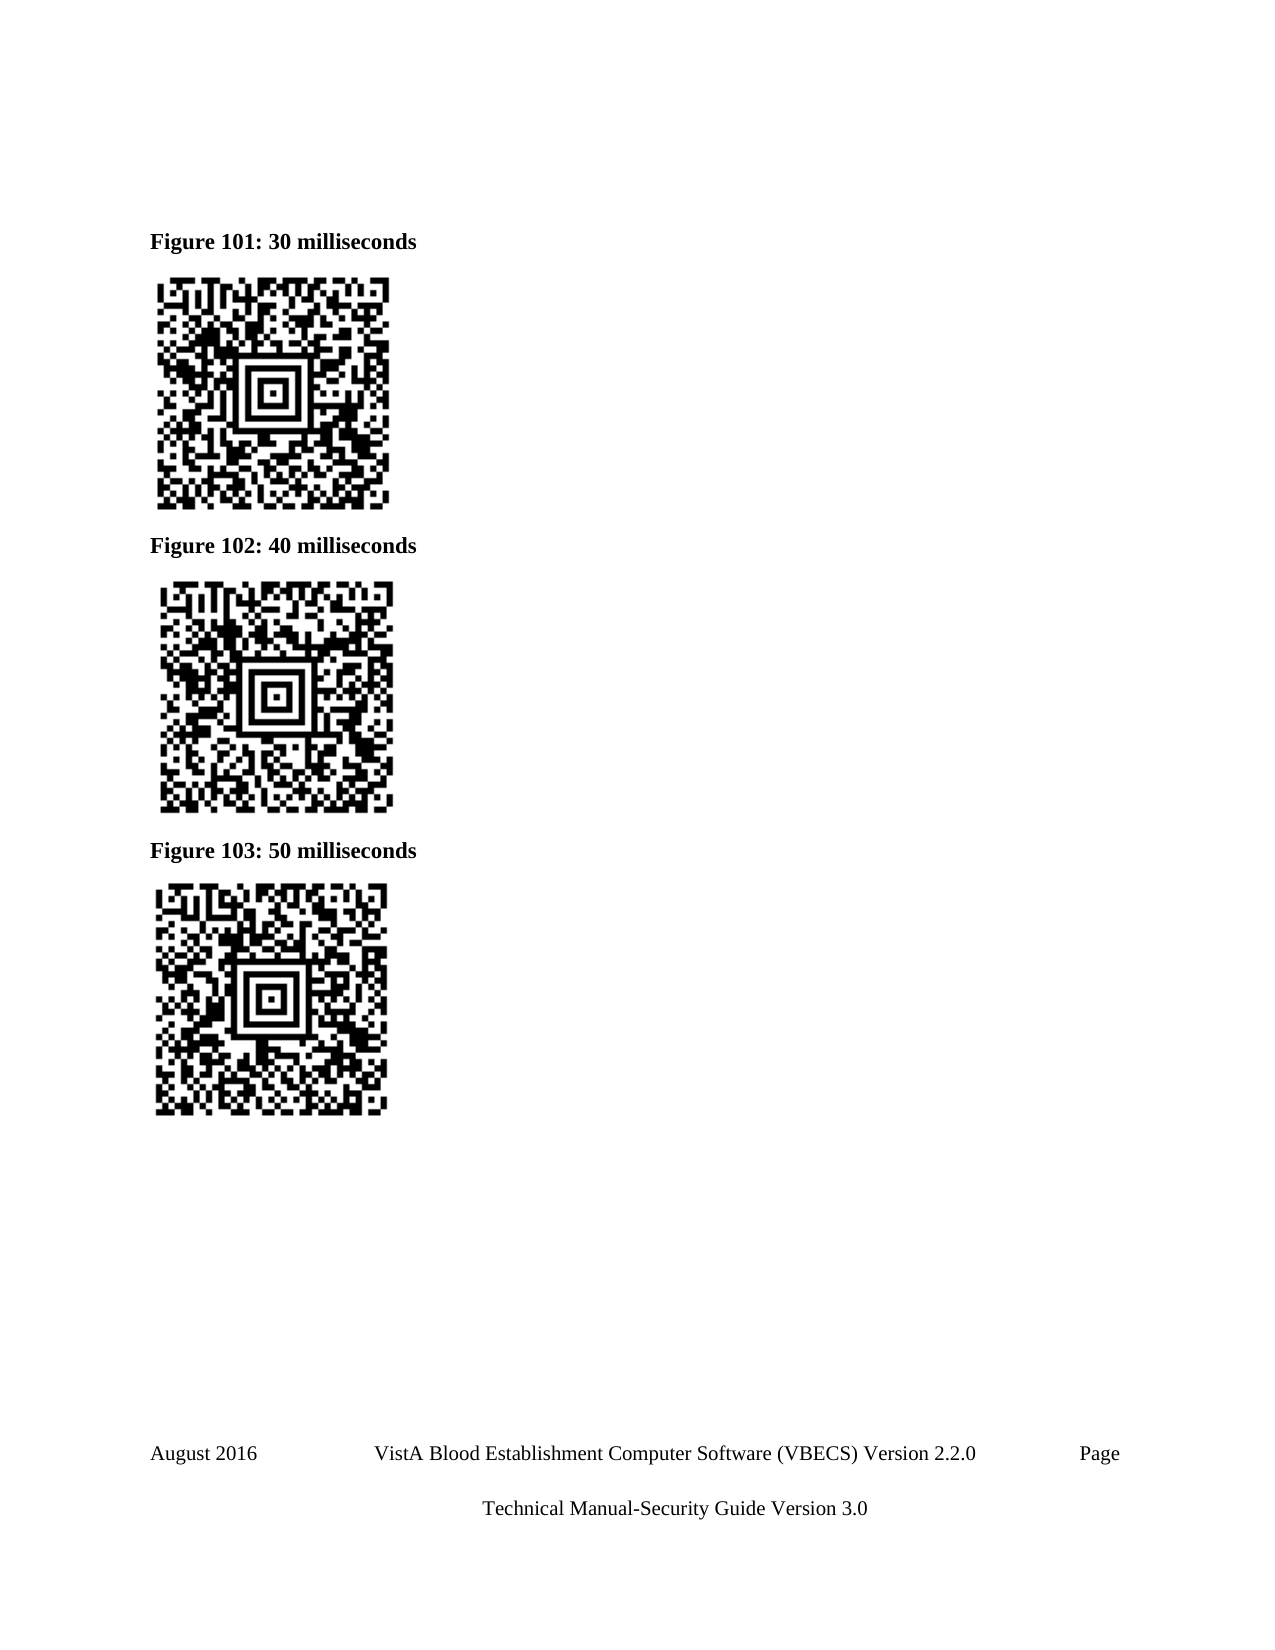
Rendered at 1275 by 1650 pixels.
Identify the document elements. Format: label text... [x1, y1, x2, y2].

picture [150, 574, 401, 821]
text Figure 102: 40 milliseconds [150, 532, 1125, 558]
picture [150, 879, 395, 1122]
text Figure 101: 30 milliseconds [150, 228, 1125, 254]
text Figure 103: 50 milliseconds [150, 837, 1125, 863]
picture [150, 270, 397, 516]
